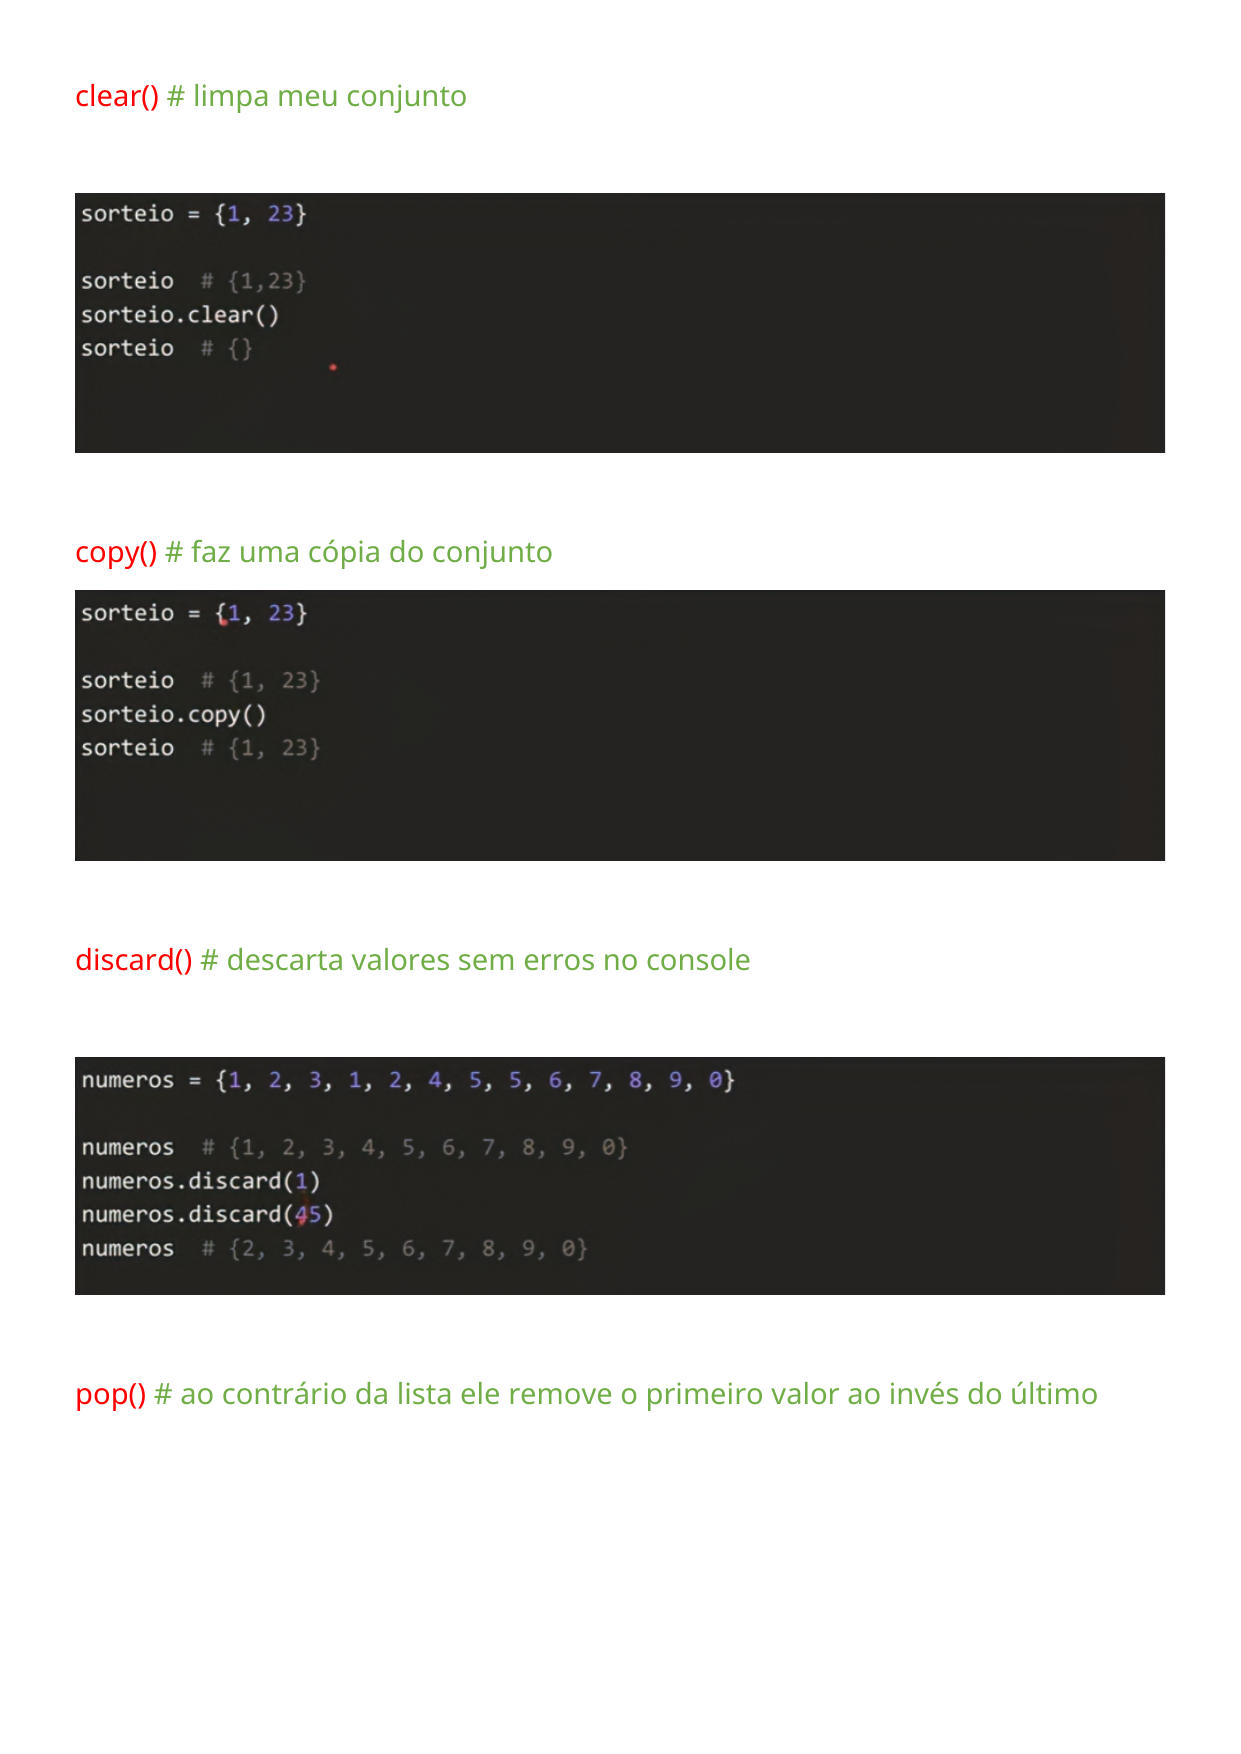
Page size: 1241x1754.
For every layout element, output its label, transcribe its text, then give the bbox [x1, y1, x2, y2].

text clear() # limpa meu conjunto [75, 75, 1165, 115]
text copy() # faz uma cópia do conjunto [75, 531, 1165, 571]
text pop() # ao contrário da lista ele remove o primeiro valor ao invés do último [75, 1373, 1165, 1413]
picture [75, 590, 1166, 861]
picture [75, 193, 1166, 453]
text discard() # descarta valores sem erros no console [75, 939, 1165, 978]
picture [75, 1057, 1166, 1295]
